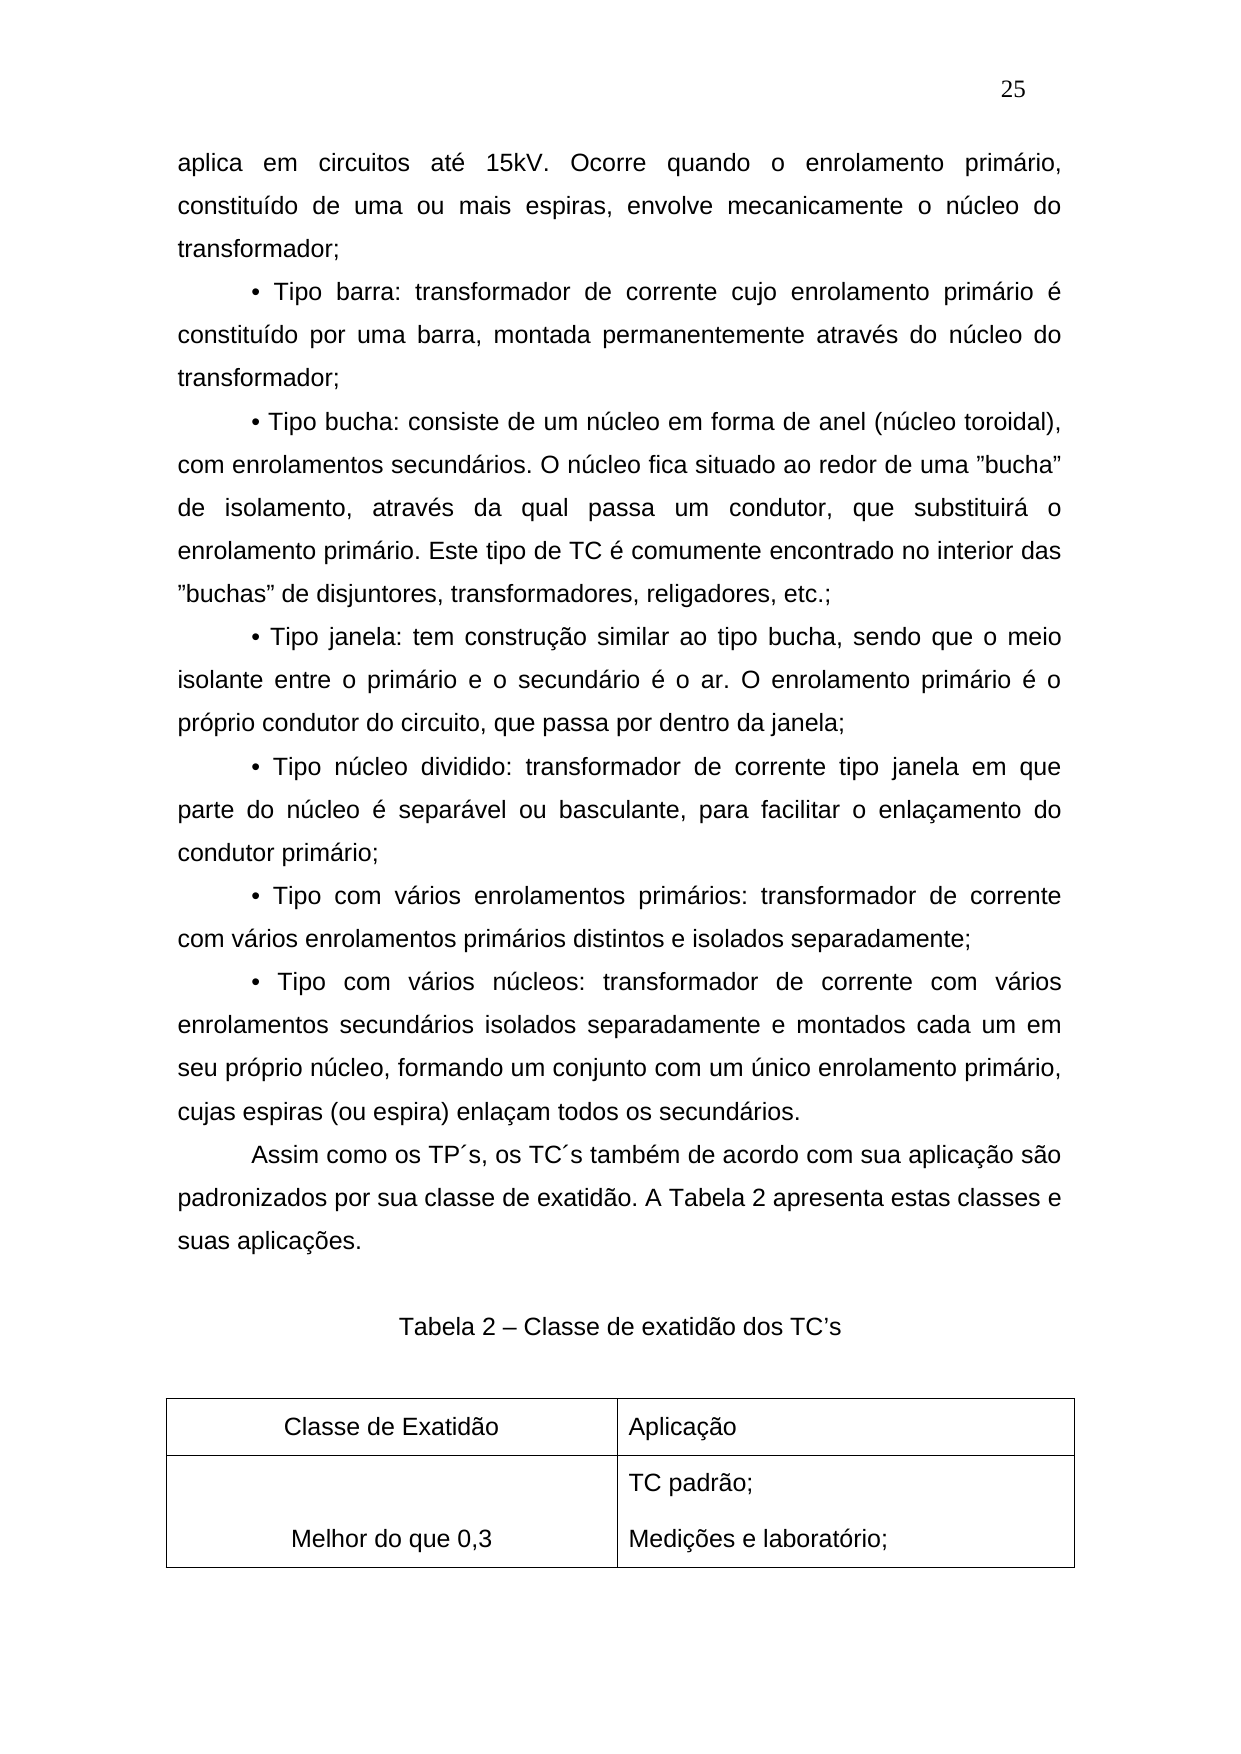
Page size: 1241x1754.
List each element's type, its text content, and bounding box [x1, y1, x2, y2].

text • Tipo bucha: consiste de um núcleo em forma de anel (núcleo toroidal), com enrolamentos secundários. O núcleo fica situado ao redor de uma ”bucha” de isolamento, através da qual passa um condutor, que substituirá o enrolamento primário. Este tipo de TC é comumente encontrado no interior das ”buchas” de disjuntores, transformadores, religadores, etc.; [177, 406, 1063, 608]
text • Tipo núcleo dividido: transformador de corrente tipo janela em que parte do núcleo é separável ou basculante, para facilitar o enlaçamento do condutor primário; [177, 751, 1063, 866]
text Assim como os TP´s, os TC´s também de acordo com sua aplicação são padronizados por sua classe de exatidão. A Tabela 2 apresenta estas classes e suas aplicações. [177, 1139, 1063, 1254]
table_header Classe de Exatidão [167, 1399, 617, 1455]
text • Tipo janela: tem construção similar ao tipo bucha, sendo que o meio isolante entre o primário e o secundário é o ar. O enrolamento primário é o próprio condutor do circuito, que passa por dentro da janela; [177, 622, 1063, 737]
text • Tipo com vários enrolamentos primários: transformador de corrente com vários enrolamentos primários distintos e isolados separadamente; [177, 881, 1063, 953]
text Tabela 2 – Classe de exatidão dos TC’s [177, 1312, 1063, 1341]
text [177, 148, 1063, 263]
table_header Aplicação [618, 1399, 1074, 1455]
table_cell Melhor do que 0,3 [167, 1456, 617, 1567]
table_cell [618, 1456, 1074, 1567]
text • Tipo barra: transformador de corrente cujo enrolamento primário é constituído por uma barra, montada permanentemente através do núcleo do transformador; [177, 277, 1063, 392]
text • Tipo com vários núcleos: transformador de corrente com vários enrolamentos secundários isolados separadamente e montados cada um em seu próprio núcleo, formando um conjunto com um único enrolamento primário, cujas espiras (ou espira) enlaçam todos os secundários. [177, 967, 1063, 1125]
